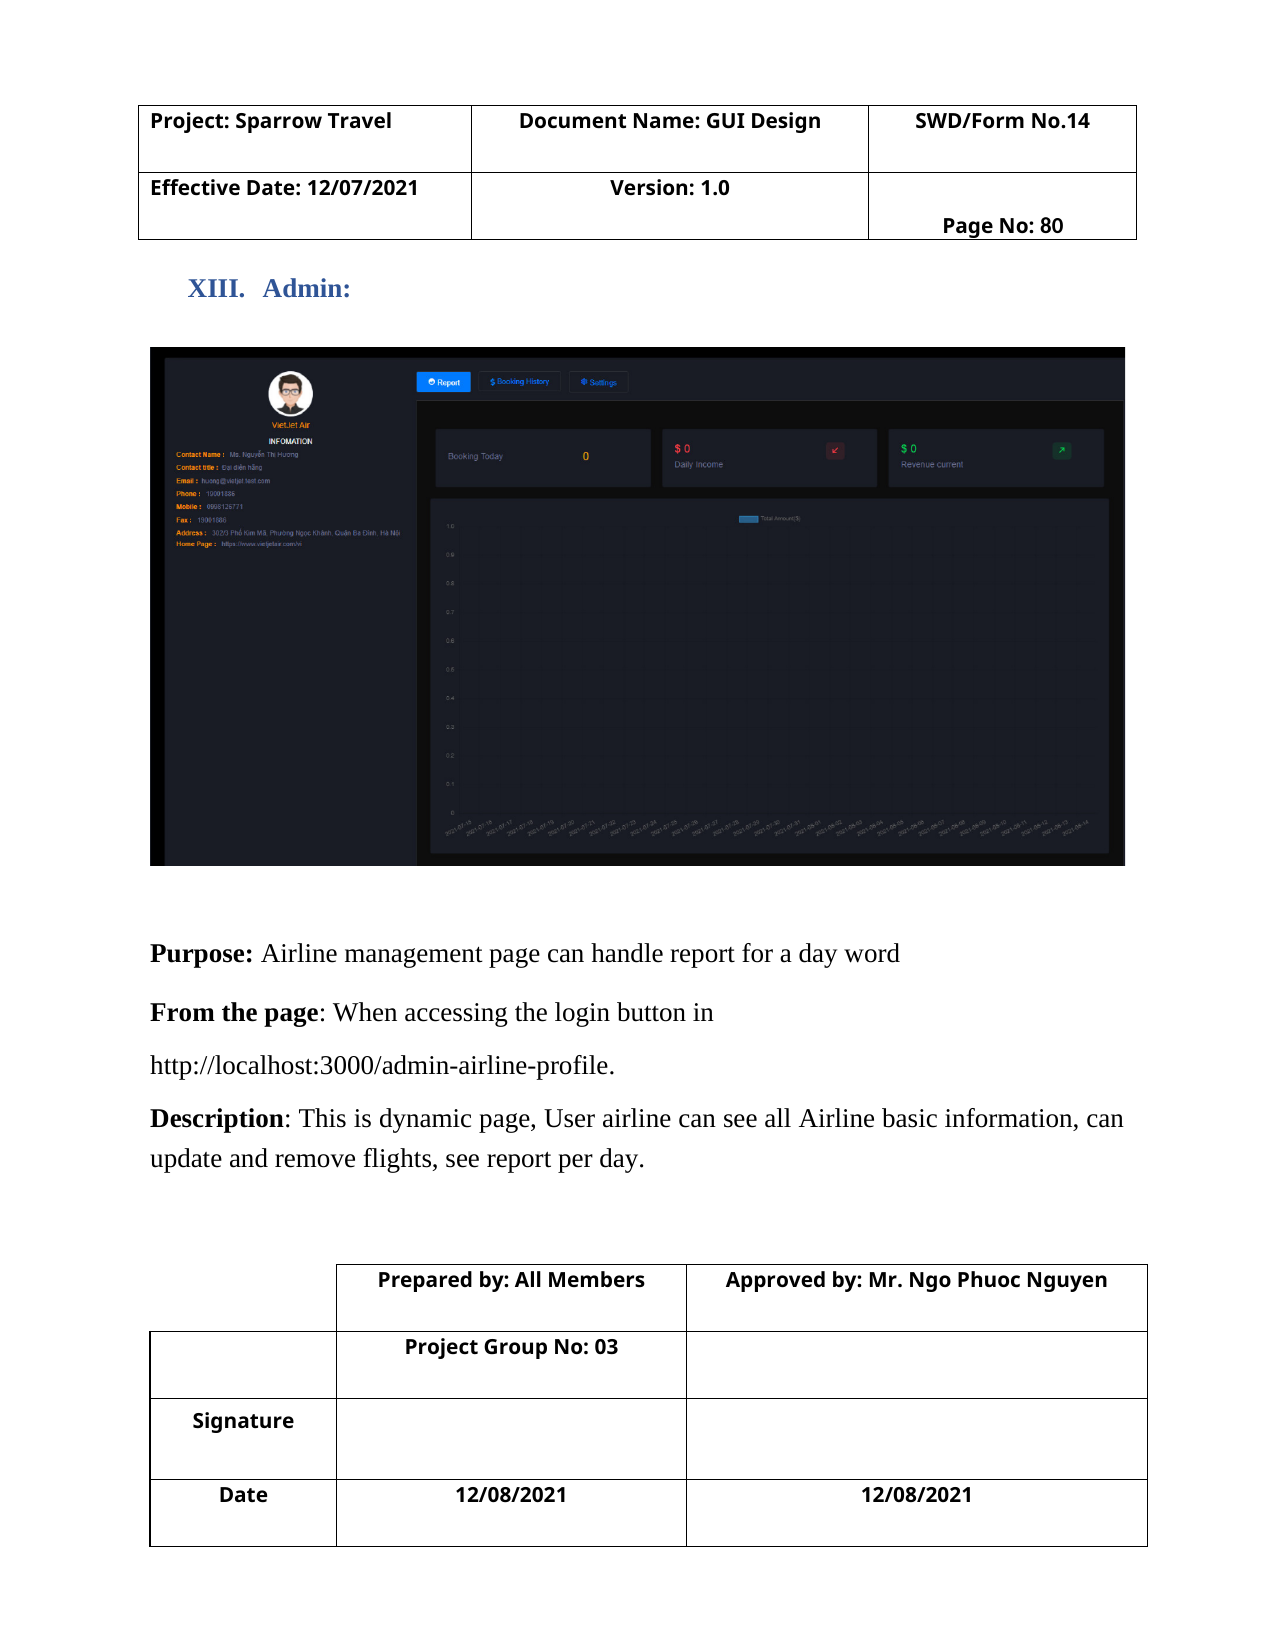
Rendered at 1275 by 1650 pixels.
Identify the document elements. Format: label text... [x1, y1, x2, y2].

text From the page: When accessing the login button in [150, 996, 1125, 1027]
text Description: This is dynamic page, User airline can see all Airline basic information, can update and remove flights, see report per day. [150, 1102, 1125, 1174]
text http://localhost:3000/admin-airline-profile. [150, 1049, 1125, 1080]
picture [150, 347, 1125, 866]
subtitle Admin: [187, 272, 1125, 303]
text Purpose: Airline management page can handle report for a day word [150, 937, 1125, 968]
